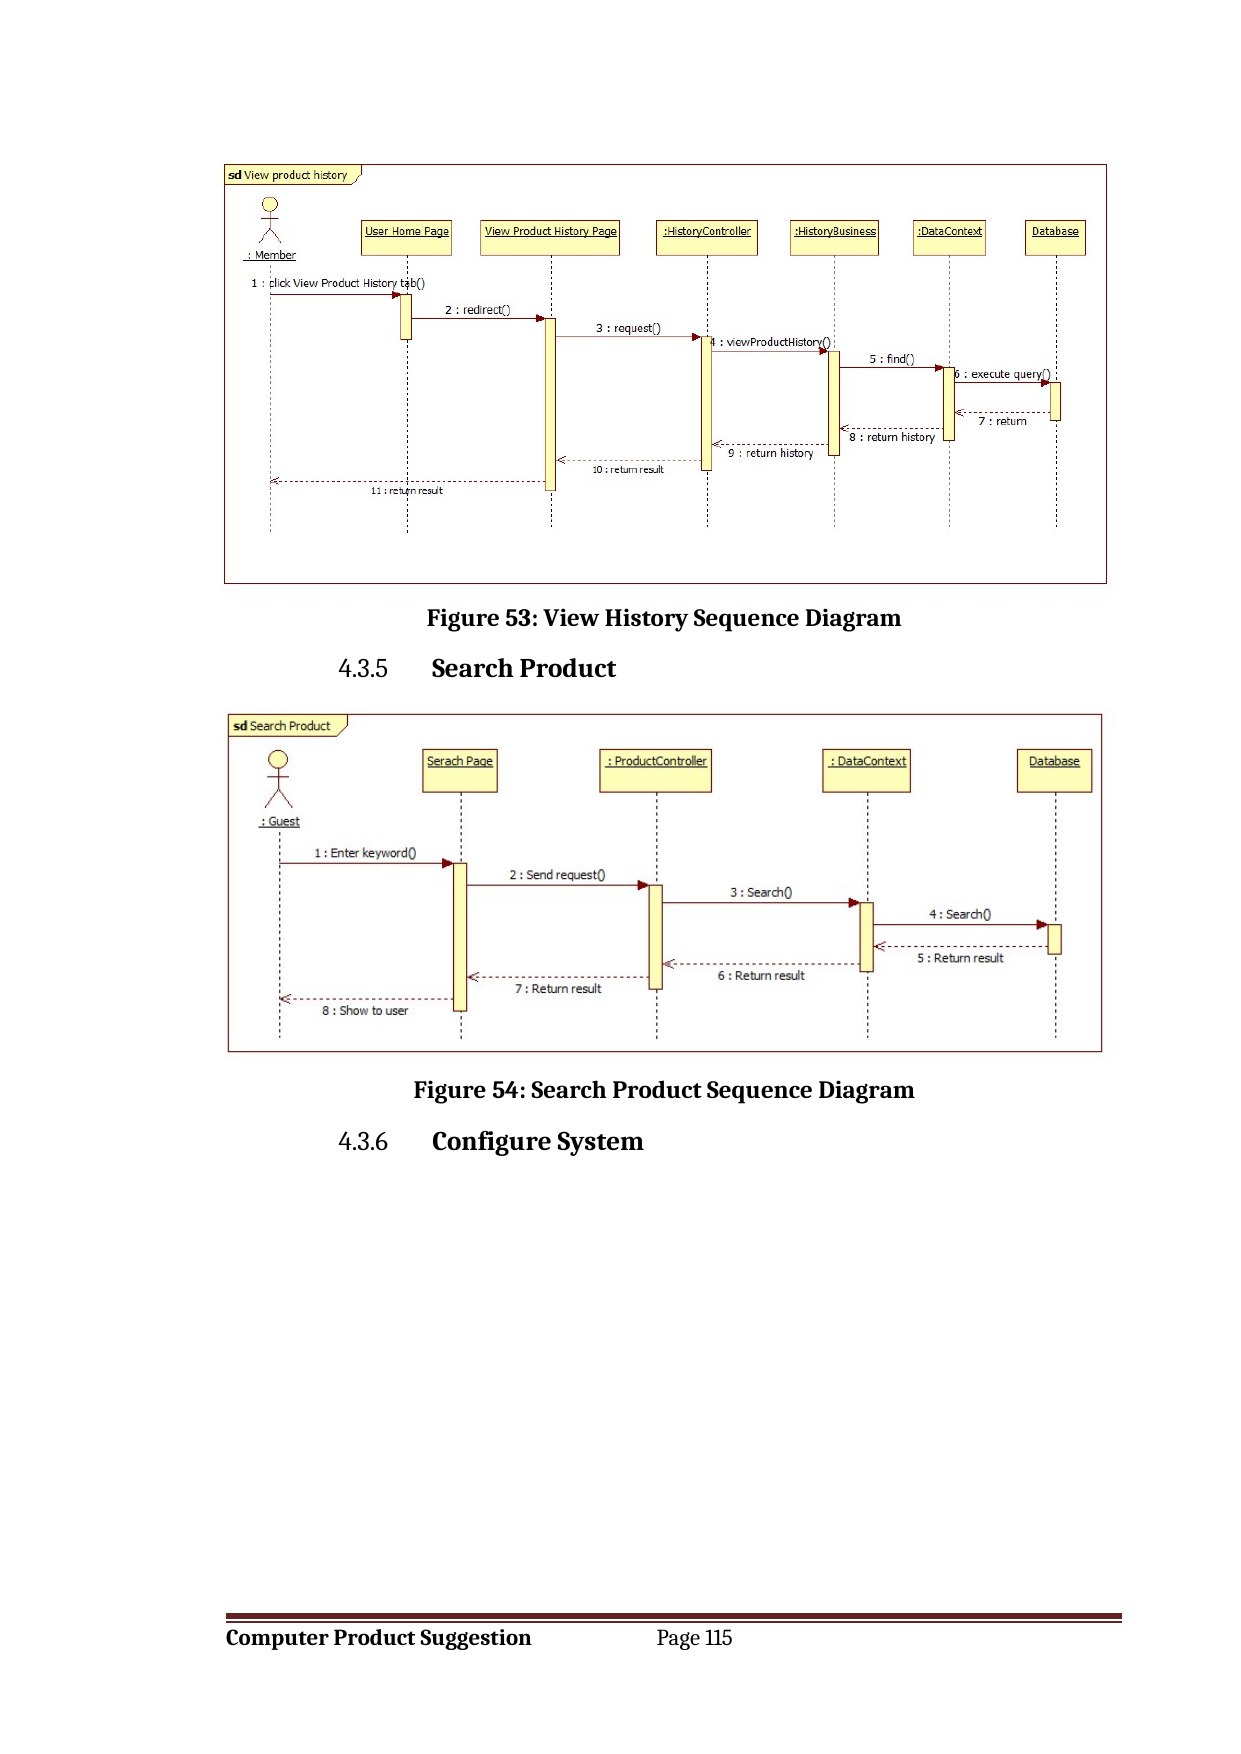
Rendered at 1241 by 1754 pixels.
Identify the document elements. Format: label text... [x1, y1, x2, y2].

picture [207, 147, 1123, 600]
subtitle Search Product [338, 653, 1122, 684]
text Figure 53: View History Sequence Diagram [207, 603, 1122, 632]
picture [207, 692, 1123, 1073]
text Figure 54: Search Product Sequence Diagram [207, 1076, 1122, 1105]
subtitle Configure System [338, 1126, 1122, 1157]
